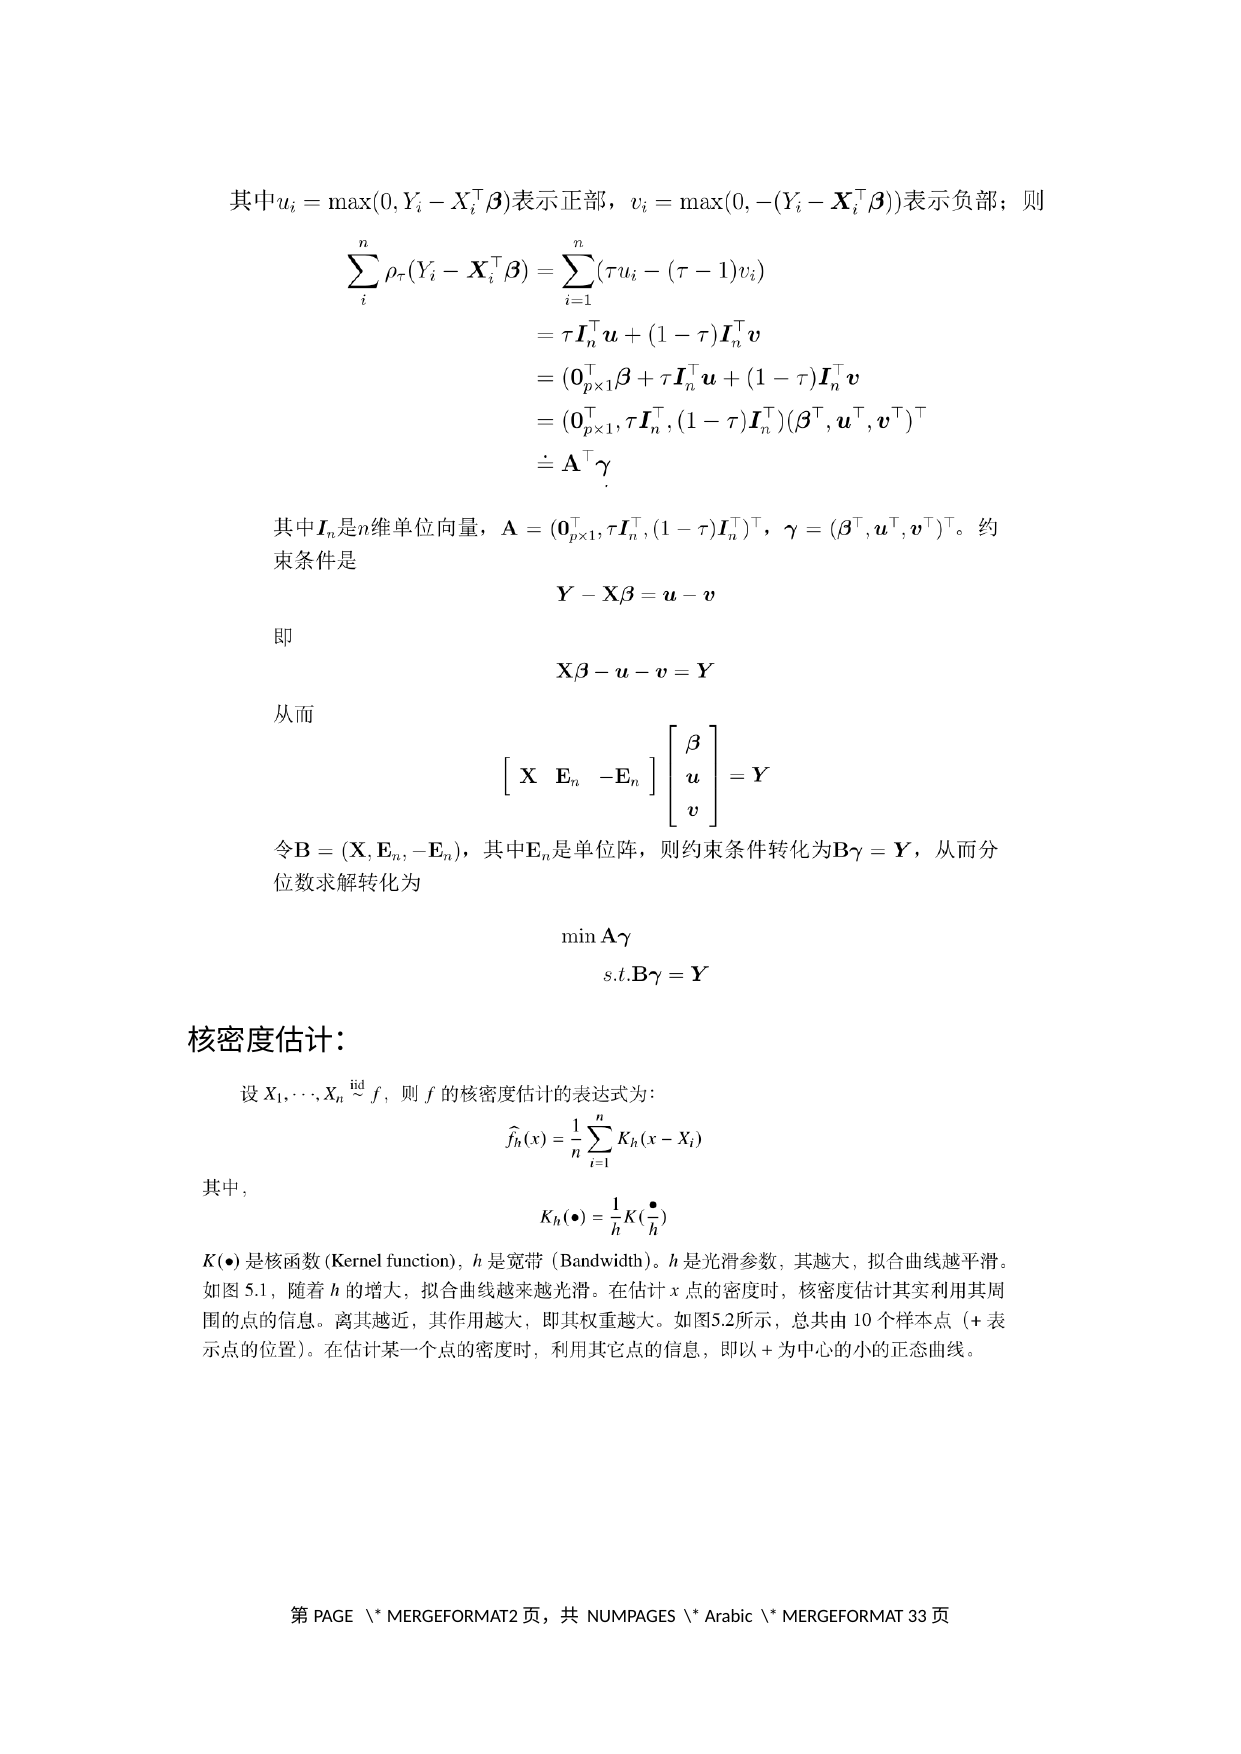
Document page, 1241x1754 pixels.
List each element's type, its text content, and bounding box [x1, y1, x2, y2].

picture [187, 1070, 1041, 1363]
text 核密度估计： [187, 1005, 1053, 1070]
picture [187, 160, 1053, 986]
